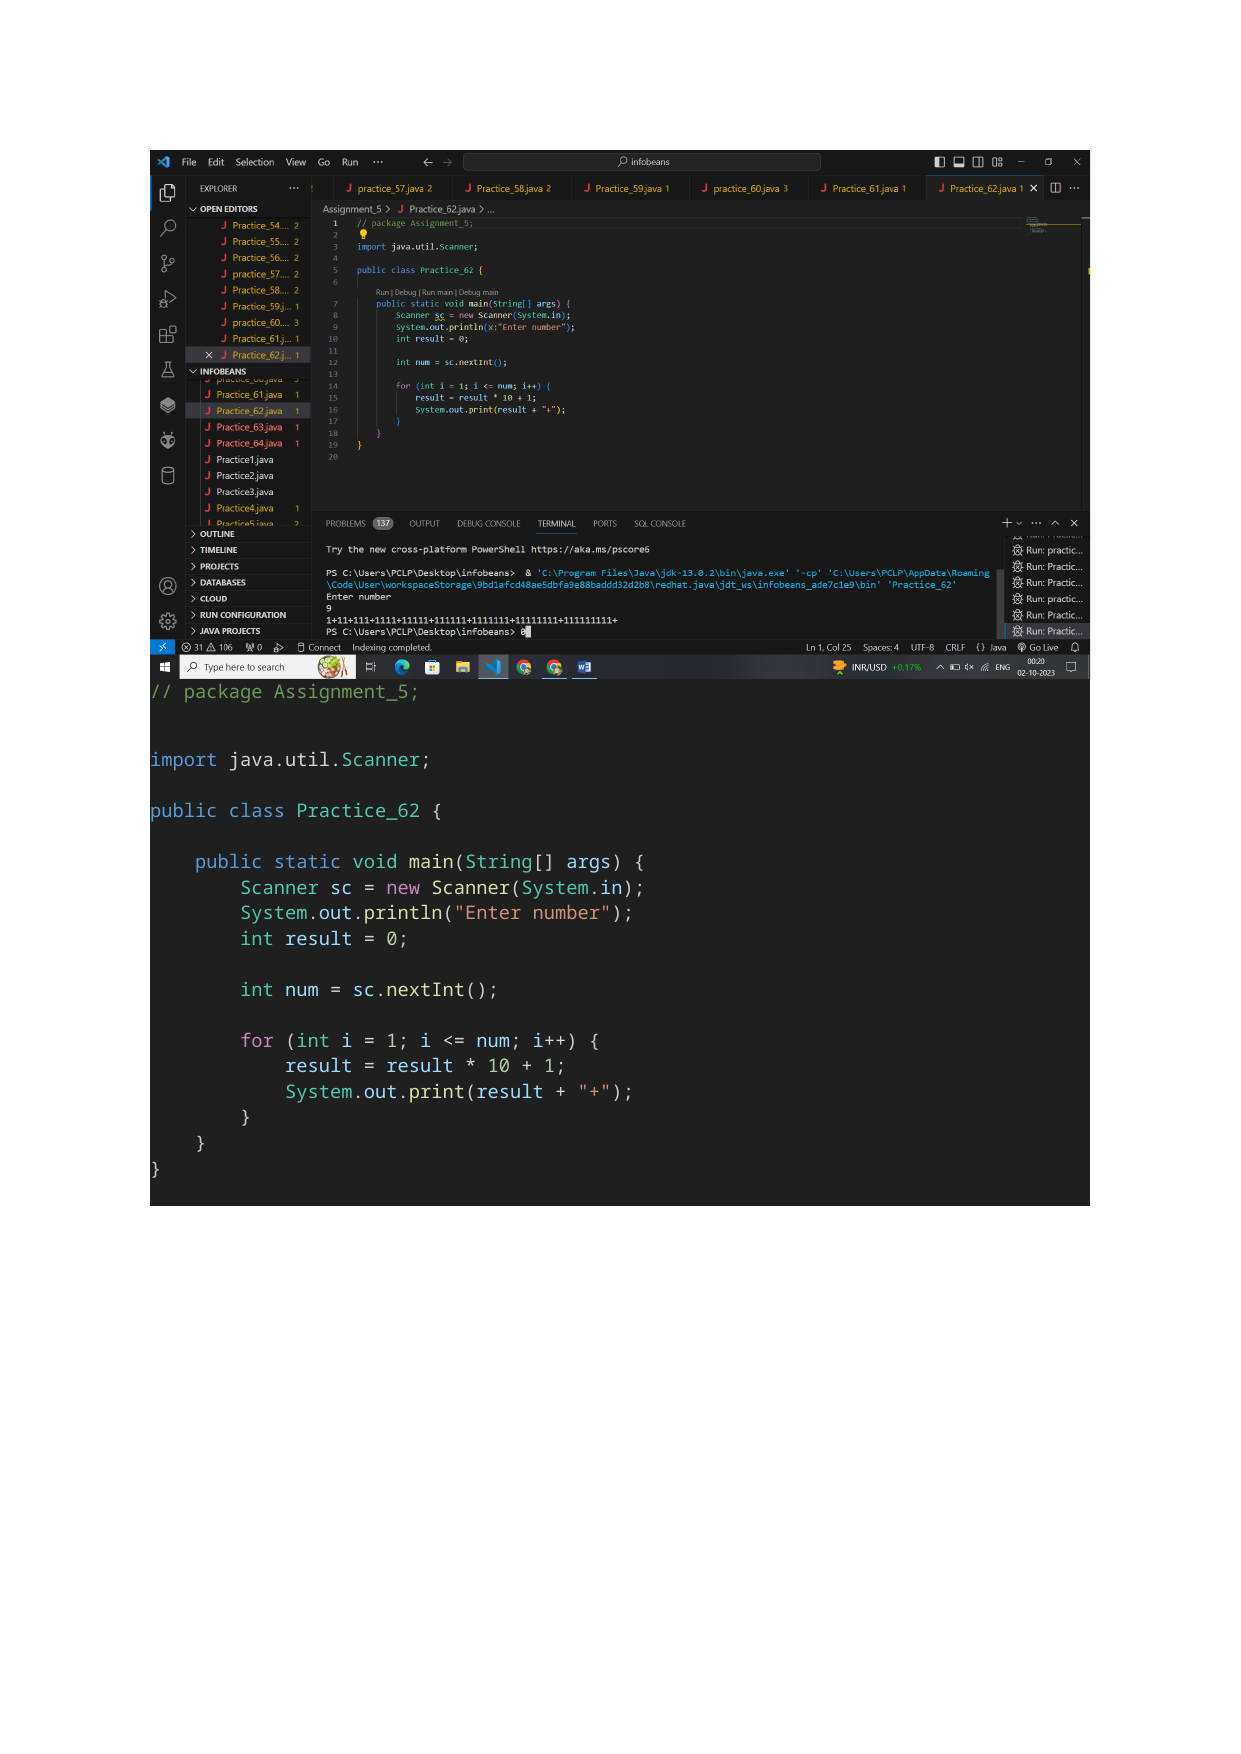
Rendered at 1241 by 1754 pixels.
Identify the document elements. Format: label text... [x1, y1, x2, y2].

text import java.util.Scanner; [150, 747, 1090, 772]
text } [150, 1129, 1090, 1155]
text } [150, 1104, 1090, 1129]
text System.out.println("Enter number"); [150, 900, 1090, 925]
text public class Practice_62 { [150, 798, 1090, 823]
text for (int i = 1; i <= num; i++) { [150, 1027, 1090, 1053]
text int result = 0; [150, 925, 1090, 951]
text } [150, 1155, 1090, 1180]
text Scanner sc = new Scanner(System.in); [150, 874, 1090, 900]
text // package Assignment_5; [150, 679, 1090, 704]
text public static void main(String[] args) { [150, 849, 1090, 874]
picture [150, 150, 1091, 679]
text System.out.print(result + "+"); [150, 1078, 1090, 1104]
text int num = sc.nextInt(); [150, 976, 1090, 1002]
text result = result * 10 + 1; [150, 1053, 1090, 1078]
